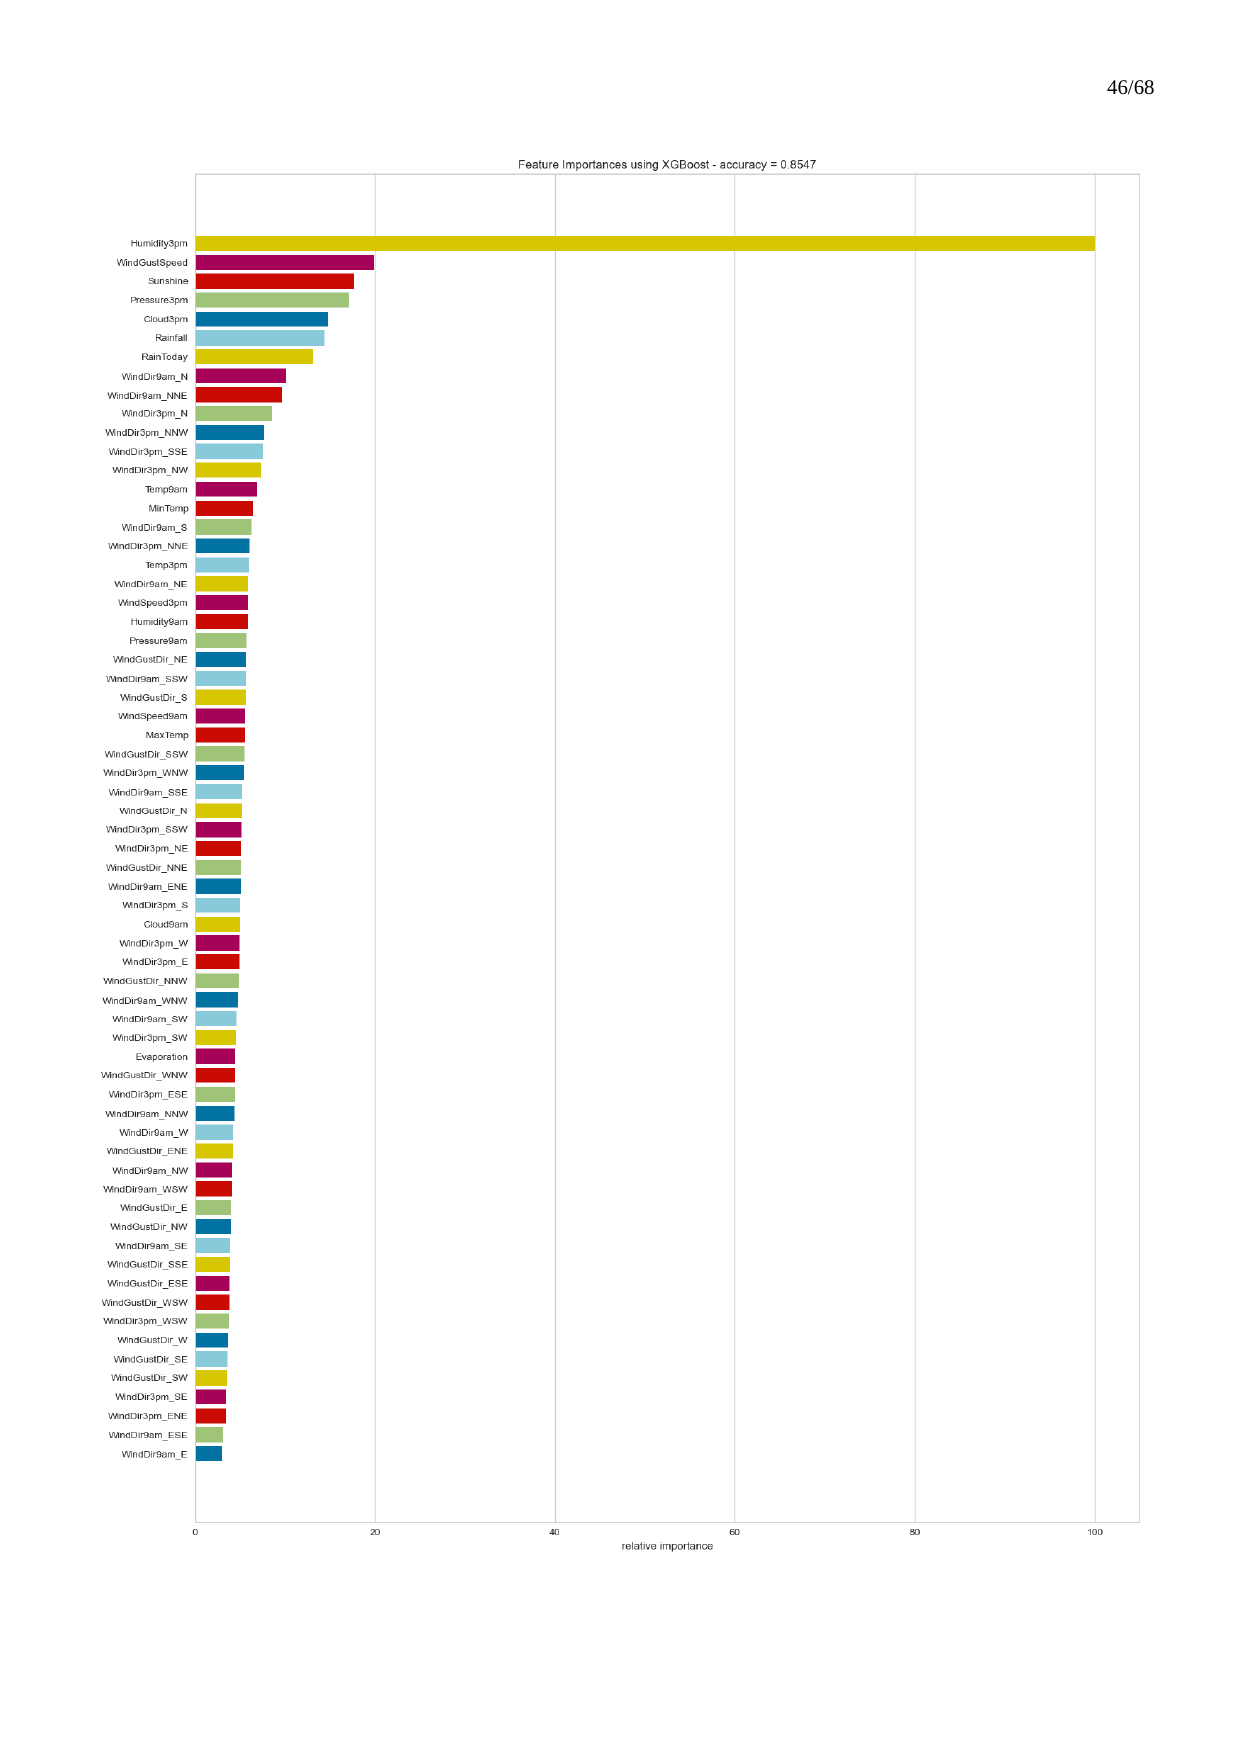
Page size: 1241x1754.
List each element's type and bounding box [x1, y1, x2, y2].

picture [88, 147, 1152, 1564]
